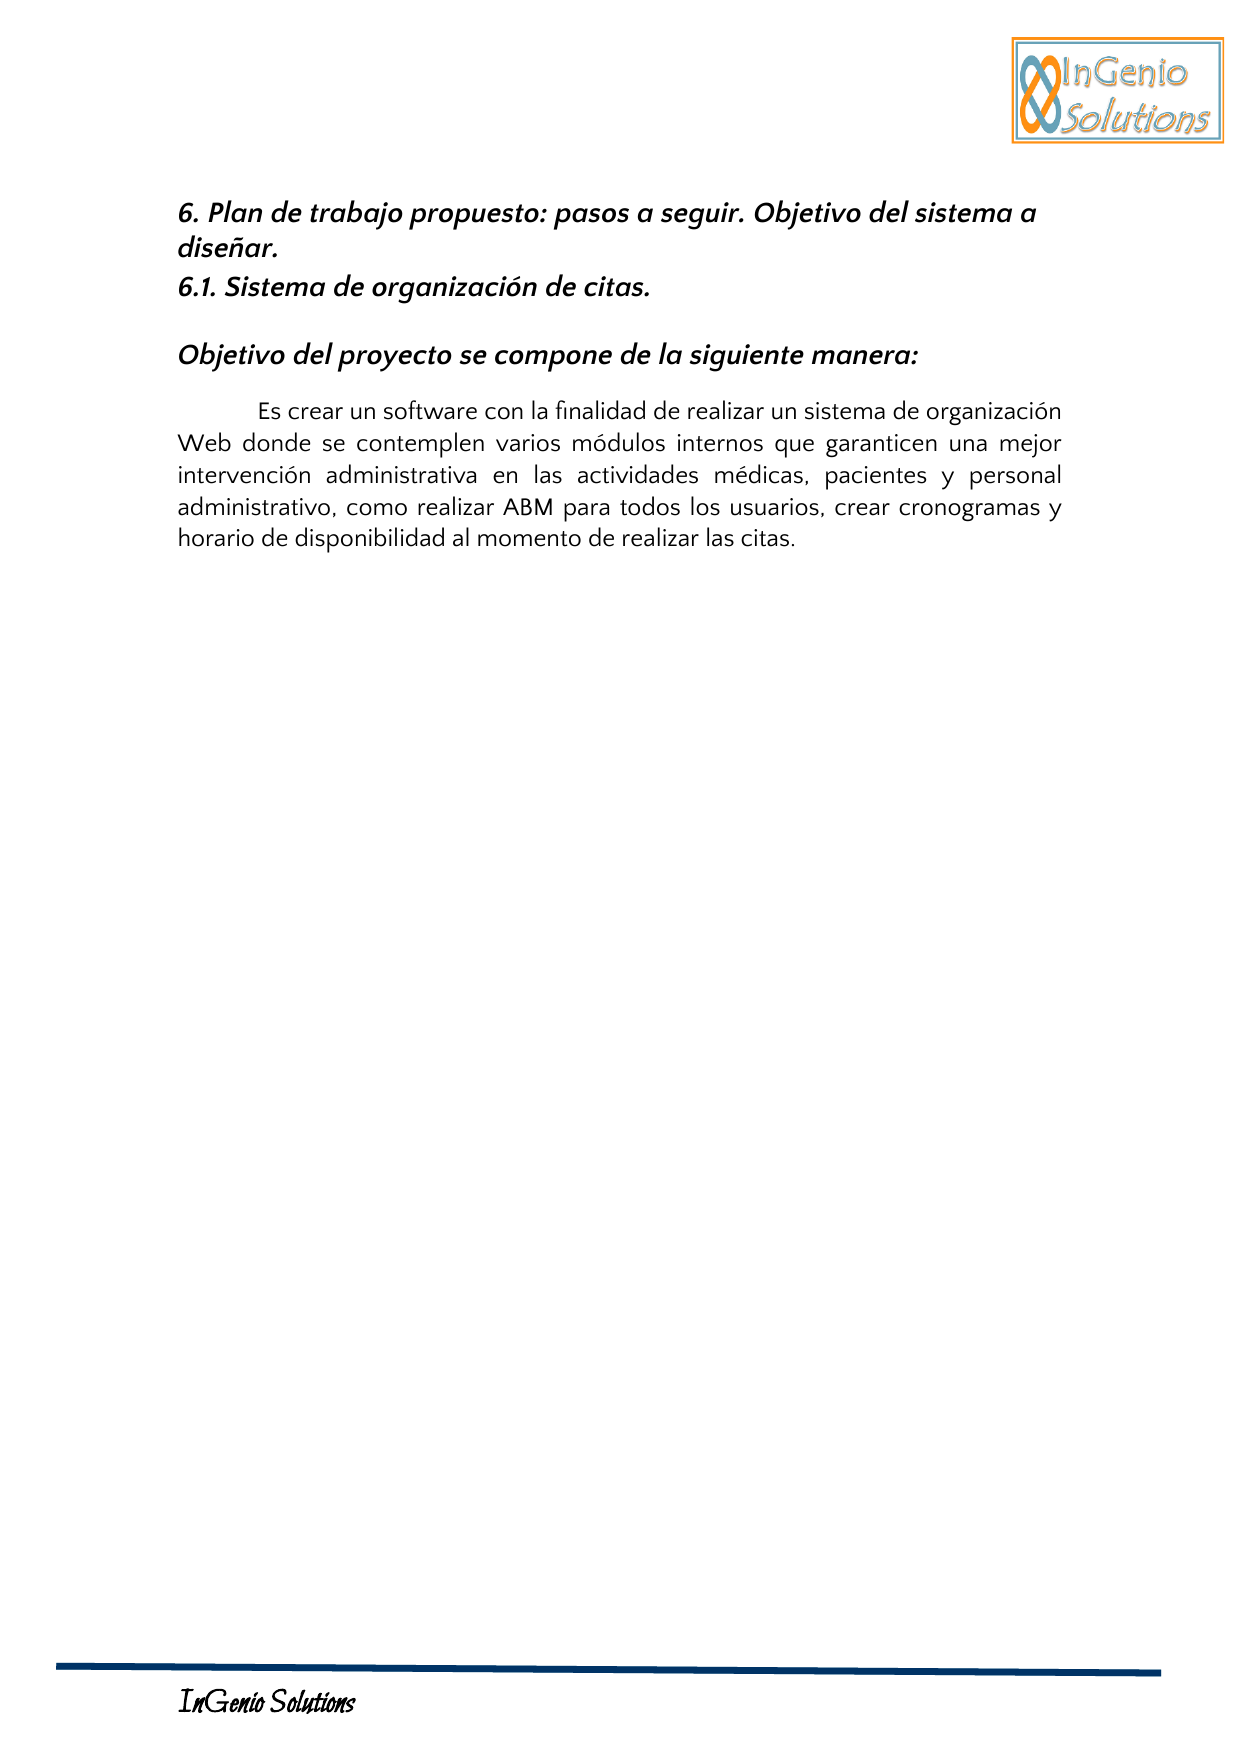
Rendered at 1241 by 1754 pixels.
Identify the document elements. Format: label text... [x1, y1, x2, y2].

text Objetivo del proyecto se compone de la siguiente manera: [177, 340, 1063, 372]
subtitle 6.1. Sistema de organización de citas. [177, 271, 1063, 304]
subtitle 6. Plan de trabajo propuesto: pasos a seguir. Objetivo del sistema a diseñar. [177, 198, 1063, 265]
text Es crear un software con la finalidad de realizar un sistema de organización Web donde se contemplen varios módulos internos que garanticen una mejor intervención administrativa en las actividades médicas, pacientes y personal administrativo, como realizar ABM para todos los usuarios, crear cronogramas y horario de disponibilidad al momento de realizar las citas. [177, 398, 1063, 553]
picture [1011, 37, 1225, 146]
